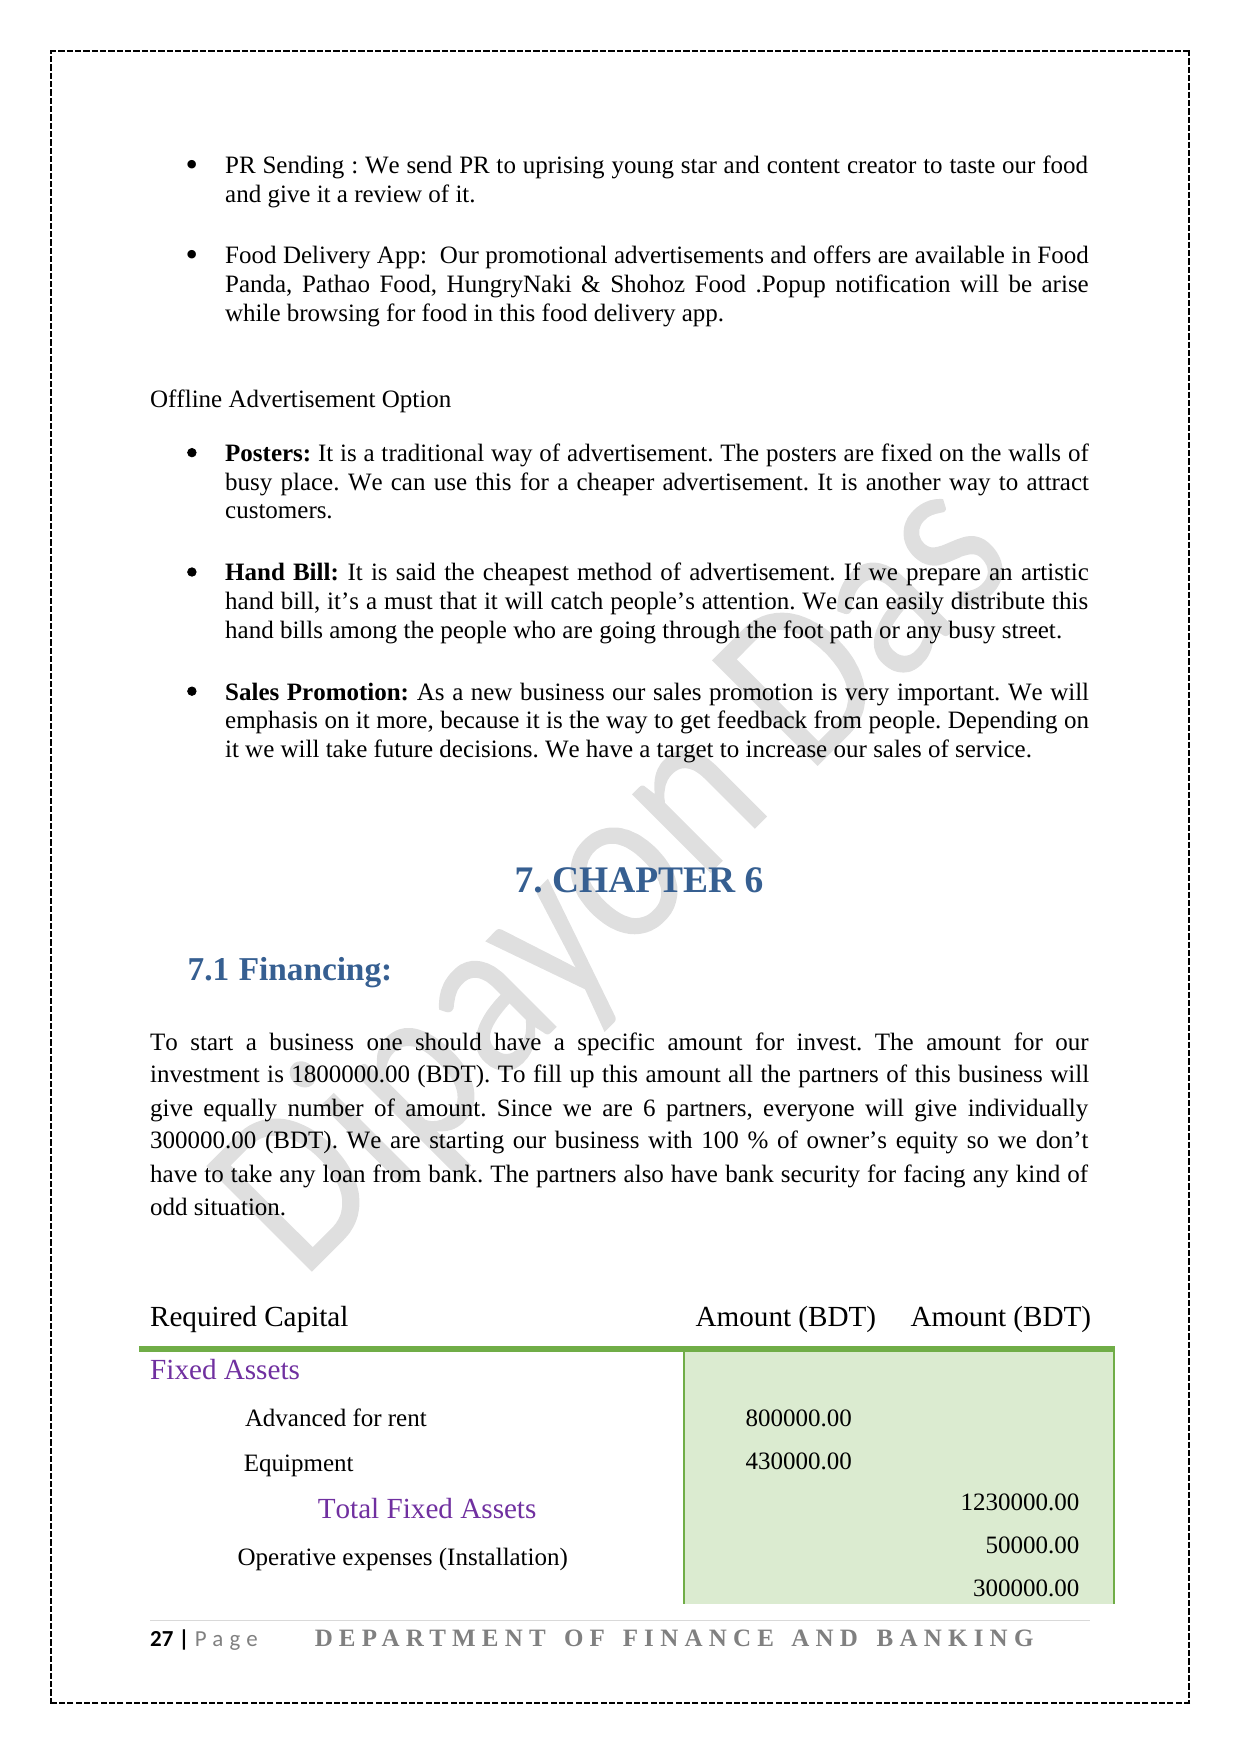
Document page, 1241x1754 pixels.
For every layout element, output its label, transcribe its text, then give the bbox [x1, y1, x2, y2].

text To start a business one should have a specific amount for invest. The amount for our investment is 1800000.00 (BDT). To fill up this amount all the partners of this business will give equally number of amount. Since we are 6 partners, everyone will give individually 300000.00 (BDT). We are starting our business with 100 % of owner’s equity so we don’t have to take any loan from bank. The partners also have bank security for facing any kind of odd situation. [150, 1027, 1090, 1220]
list Posters: It is a traditional way of advertisement. The posters are fixed on the walls of busy place. We can use this for a cheaper advertisement. It is another way to attract customers. [187, 438, 1090, 524]
table_header Required Capital [139, 1299, 684, 1346]
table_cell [899, 1352, 1113, 1604]
table_header Amount (BDT) [899, 1299, 1114, 1346]
list Sales Promotion: As a new business our sales promotion is very important. We will emphasis on it more, because it is the way to get feedback from people. Depending on it we will take future decisions. We have a target to increase our sales of service. [187, 677, 1090, 763]
list Food Delivery App: Our promotional advertisements and offers are available in Food Panda, Pathao Food, HungryNaki & Shohoz Food .Popup notification will be arise while browsing for food in this food delivery app. [187, 241, 1090, 327]
subtitle Financing: [187, 949, 1090, 987]
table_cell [685, 1352, 899, 1604]
subtitle CHAPTER 6 [187, 858, 1090, 901]
list Hand Bill: It is said the cheapest method of advertisement. If we prepare an artistic hand bill, it’s a must that it will catch people’s attention. We can easily distribute this hand bills among the people who are going through the foot path or any busy street. [187, 557, 1090, 644]
list PR Sending : We send PR to uprising young star and content creator to taste our food and give it a review of it. [187, 150, 1090, 207]
text Offline Advertisement Option [150, 384, 1090, 413]
table_header Amount (BDT) [684, 1299, 899, 1346]
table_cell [139, 1352, 683, 1604]
